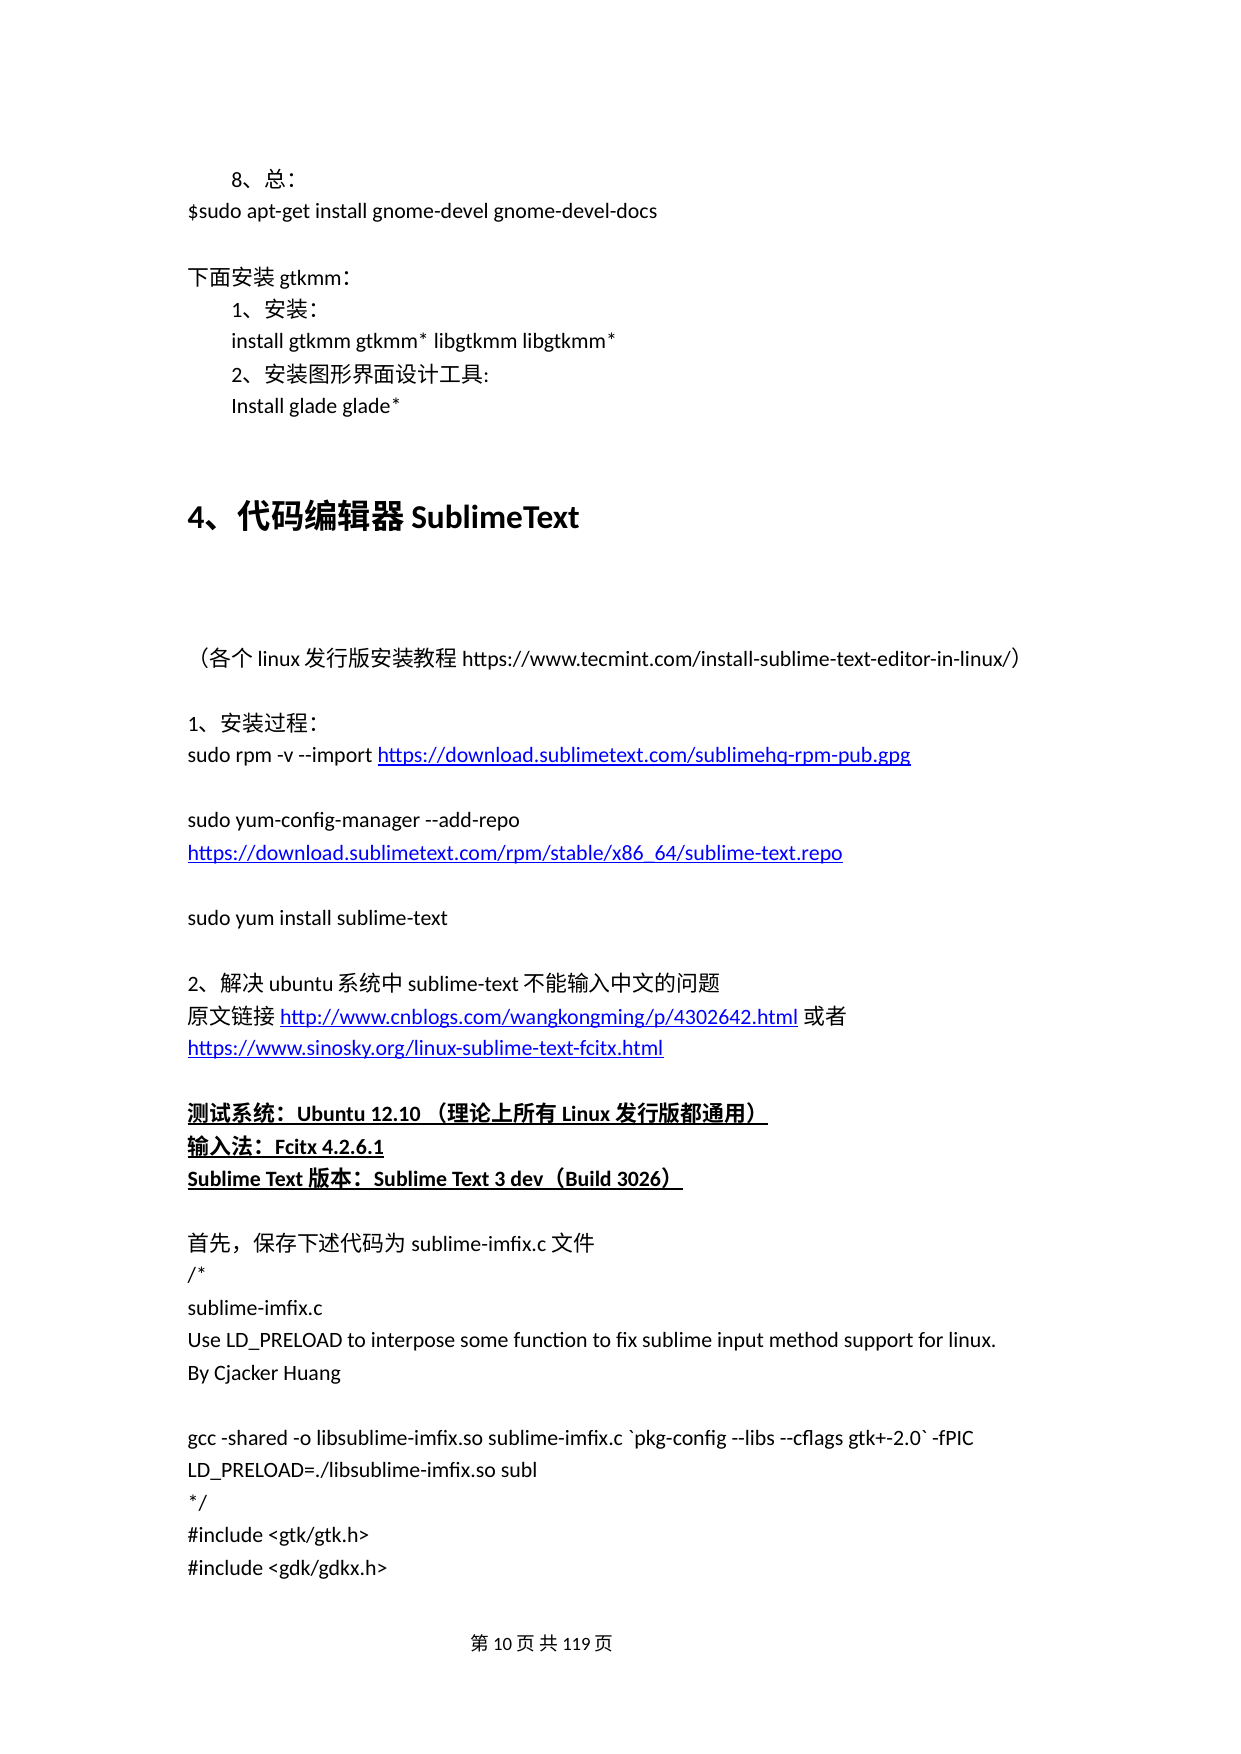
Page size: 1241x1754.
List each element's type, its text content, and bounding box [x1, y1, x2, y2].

text 1、安装过程： [187, 706, 1053, 738]
text （各个linux发行版安装教程https://www.tecmint.com/install-sublime-text-editor-in-linux/） [187, 641, 1053, 673]
text Use LD_PRELOAD to interpose some function to fix sublime input method support for linux. [187, 1323, 1053, 1356]
text Sublime Text 版本：Sublime Text 3 dev（Build 3026） [187, 1161, 1053, 1193]
subtitle 4、代码编辑器SublimeText [187, 482, 1053, 547]
text By Cjacker Huang [187, 1356, 1053, 1388]
text sudo rpm -v --import https://download.sublimetext.com/sublimehq-rpm-pub.gpg [187, 738, 1053, 771]
text LD_PRELOAD=./libsublime-imfix.so subl [187, 1453, 1053, 1486]
text gcc -shared -o libsublime-imfix.so sublime-imfix.c `pkg-config --libs --cflags gtk+-2.0` -fPIC [187, 1421, 1053, 1453]
text sudo yum-config-manager --add-repo https://download.sublimetext.com/rpm/stable/x86_64/sublime-text.repo [187, 803, 1053, 868]
list 安装： [187, 292, 1053, 324]
text $sudo apt-get install gnome-devel gnome-devel-docs [187, 194, 1053, 227]
text /* [187, 1258, 1053, 1291]
text 2、解决ubuntu系统中sublime-text不能输入中文的问题 [187, 966, 1053, 998]
text #include <gtk/gtk.h> [187, 1518, 1053, 1551]
text 下面安装gtkmm： [187, 259, 1053, 292]
text 测试系统：Ubuntu 12.10 （理论上所有 Linux 发行版都通用） [187, 1096, 1053, 1128]
text #include <gdk/gdkx.h> [187, 1551, 1053, 1583]
text sublime-imfix.c [187, 1291, 1053, 1323]
text install gtkmm gtkmm* libgtkmm libgtkmm* [187, 324, 1053, 357]
text sudo yum install sublime-text [187, 901, 1053, 933]
text */ [187, 1486, 1053, 1518]
text Install glade glade* [187, 389, 1053, 422]
text 首先，保存下述代码为 sublime-imfix.c 文件 [187, 1226, 1053, 1258]
text 原文链接 http://www.cnblogs.com/wangkongming/p/4302642.html 或者 https://www.sinosky.org/linux-sublime-text-fcitx.html [187, 998, 1053, 1063]
text 输入法：Fcitx 4.2.6.1 [187, 1128, 1053, 1161]
list 安装图形界面设计工具: [187, 357, 1053, 389]
text 8、总： [187, 162, 1053, 194]
